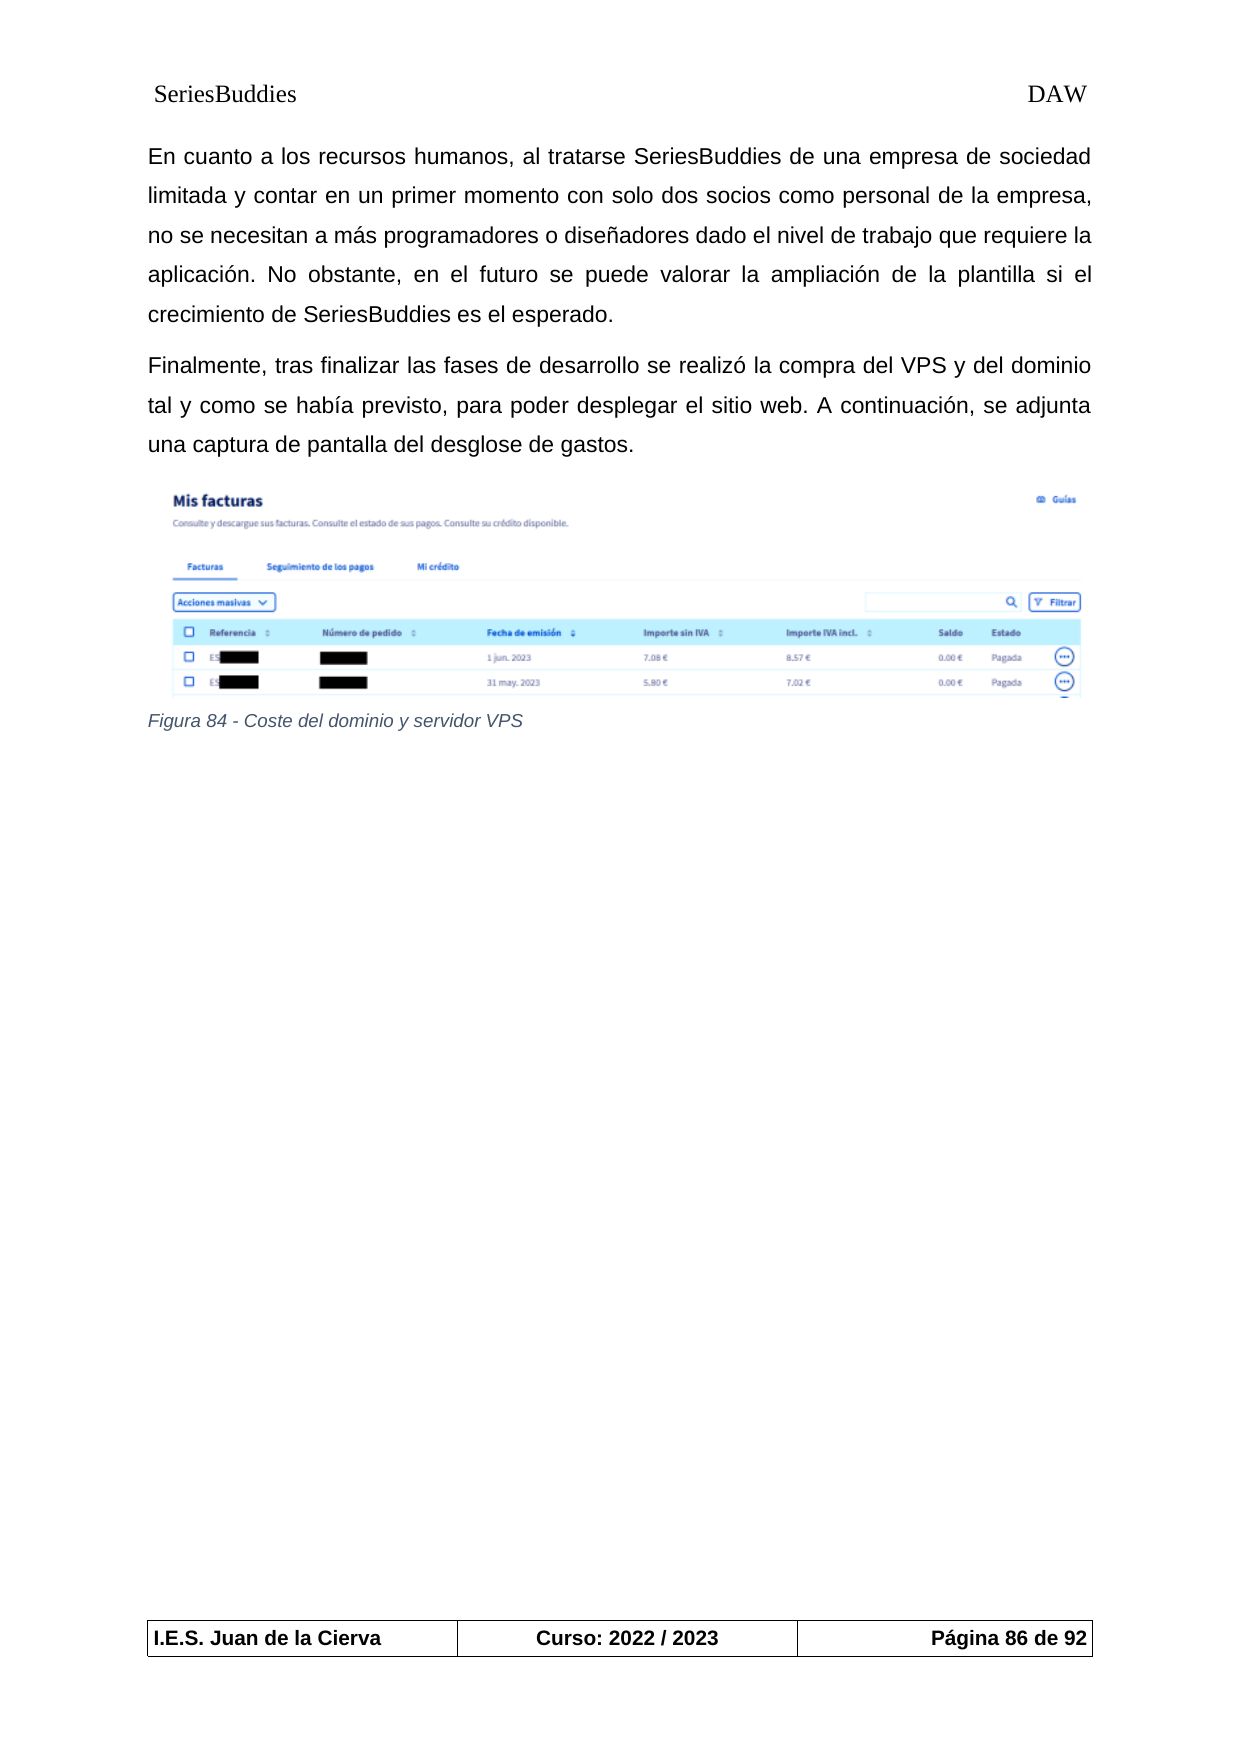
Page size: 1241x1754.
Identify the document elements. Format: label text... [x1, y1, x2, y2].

picture [147, 483, 1093, 698]
text Finalmente, tras finalizar las fases de desarrollo se realizó la compra del VPS y del dominio tal y como se había previsto, para poder desplegar el sitio web. A continuación, se adjunta una captura de pantalla del desglose de gastos. [148, 352, 1093, 458]
text En cuanto a los recursos humanos, al tratarse SeriesBuddies de una empresa de sociedad limitada y contar en un primer momento con solo dos socios como personal de la empresa, no se necesitan a más programadores o diseñadores dado el nivel de trabajo que requiere la aplicación. No obstante, en el futuro se puede valorar la ampliación de la plantilla si el crecimiento de SeriesBuddies es el esperado. [148, 143, 1093, 327]
